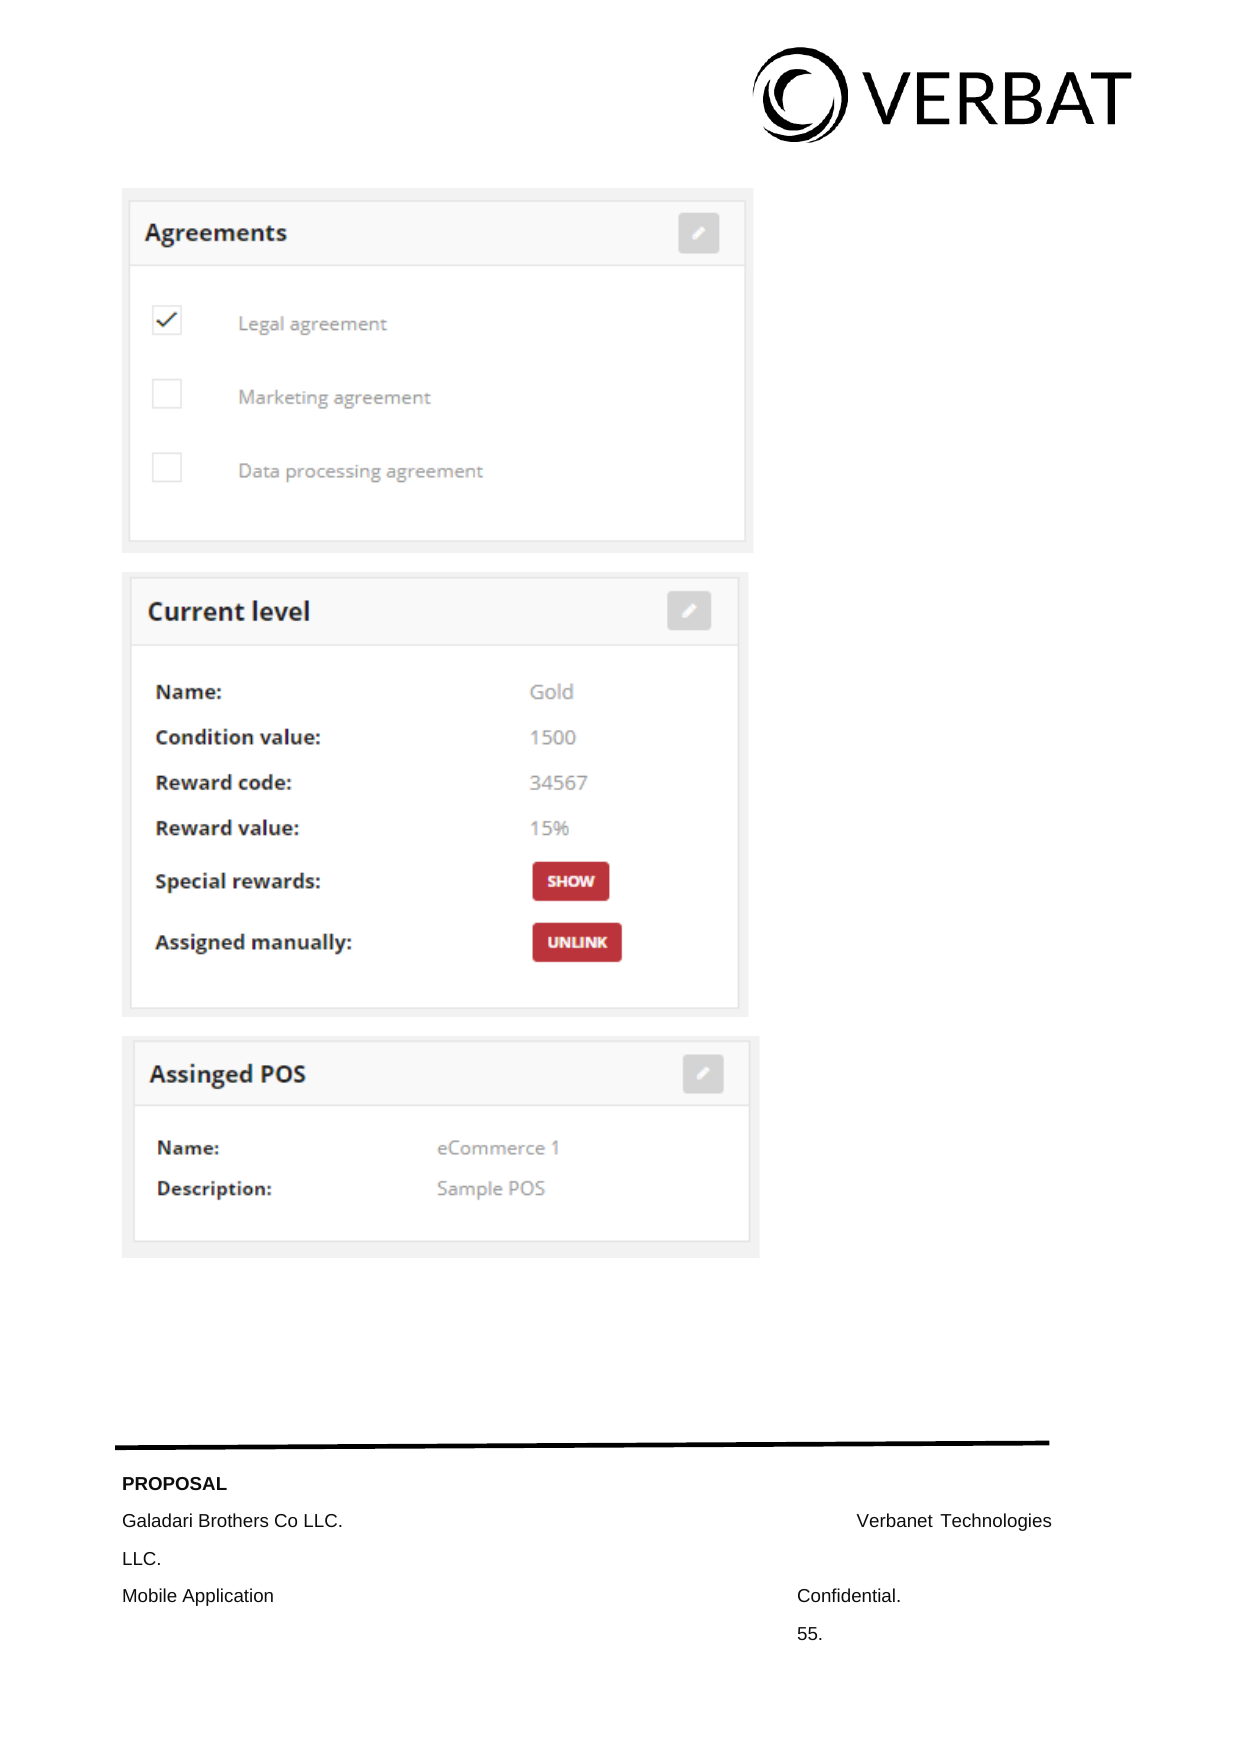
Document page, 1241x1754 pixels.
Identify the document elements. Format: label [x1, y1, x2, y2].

picture [121, 572, 749, 1017]
picture [121, 188, 754, 553]
picture [121, 1036, 760, 1258]
picture [748, 42, 1136, 142]
